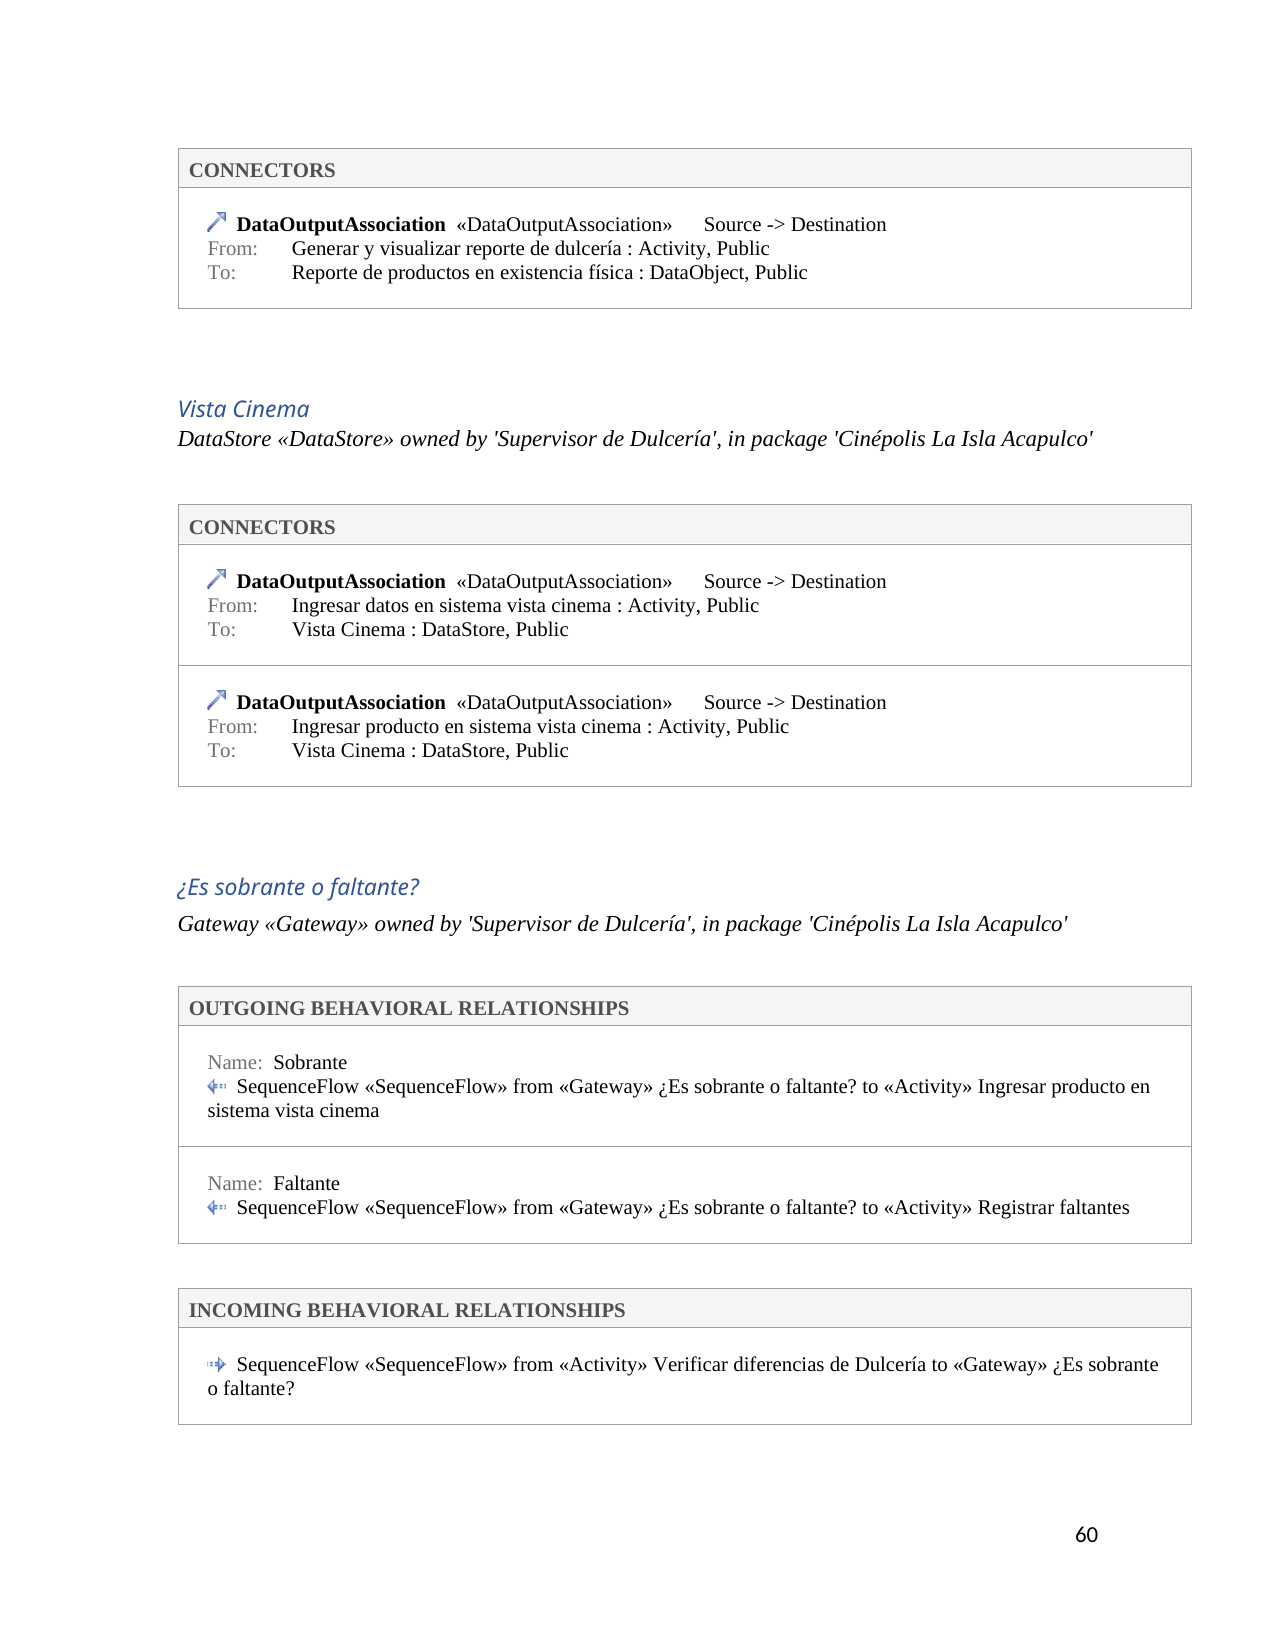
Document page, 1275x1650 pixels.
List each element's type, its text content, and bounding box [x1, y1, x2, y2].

picture [207, 212, 226, 232]
subtitle Vista Cinema [177, 392, 1098, 424]
text DataStore «DataStore» owned by 'Supervisor de Dulcería', in package 'Cinépolis La Isla Acapulco' [177, 425, 1098, 452]
table_cell Name: Faltante SequenceFlow «SequenceFlow» from «Gateway» ¿Es sobrante o faltante? to «Activity» Registrar faltantes [179, 1147, 1191, 1243]
picture [207, 690, 226, 710]
picture [207, 569, 226, 589]
table_cell SequenceFlow «SequenceFlow» from «Activity» Verificar diferencias de Dulcería to «Gateway» ¿Es sobrante o faltante? [179, 1328, 1191, 1424]
table_cell Name: Sobrante SequenceFlow «SequenceFlow» from «Gateway» ¿Es sobrante o faltante? to «Activity» Ingresar producto en sistema vista cinema [179, 1026, 1191, 1146]
table_header INCOMING BEHAVIORAL RELATIONSHIPS [179, 1289, 1191, 1327]
text Gateway «Gateway» owned by 'Supervisor de Dulcería', in package 'Cinépolis La Isla Acapulco' [177, 909, 1098, 936]
table_cell DataOutputAssociation «DataOutputAssociation» Source -> Destination From: Ingresar datos en sistema vista cinema : Activity, Public To: Vista Cinema : DataStore, Public [179, 545, 1191, 665]
table_cell DataOutputAssociation «DataOutputAssociation» Source -> Destination From: Generar y visualizar reporte de dulcería : Activity, Public To: Reporte de productos en existencia física : DataObject, Public [179, 188, 1191, 308]
subtitle ¿Es sobrante o faltante? [177, 871, 1098, 902]
table_header CONNECTORS [179, 149, 1191, 187]
picture [207, 1074, 226, 1094]
picture [207, 1196, 226, 1215]
table_header CONNECTORS [179, 505, 1191, 543]
picture [207, 1352, 226, 1372]
table_cell DataOutputAssociation «DataOutputAssociation» Source -> Destination From: Ingresar producto en sistema vista cinema : Activity, Public To: Vista Cinema : DataStore, Public [179, 666, 1191, 786]
table_header OUTGOING BEHAVIORAL RELATIONSHIPS [179, 987, 1191, 1025]
